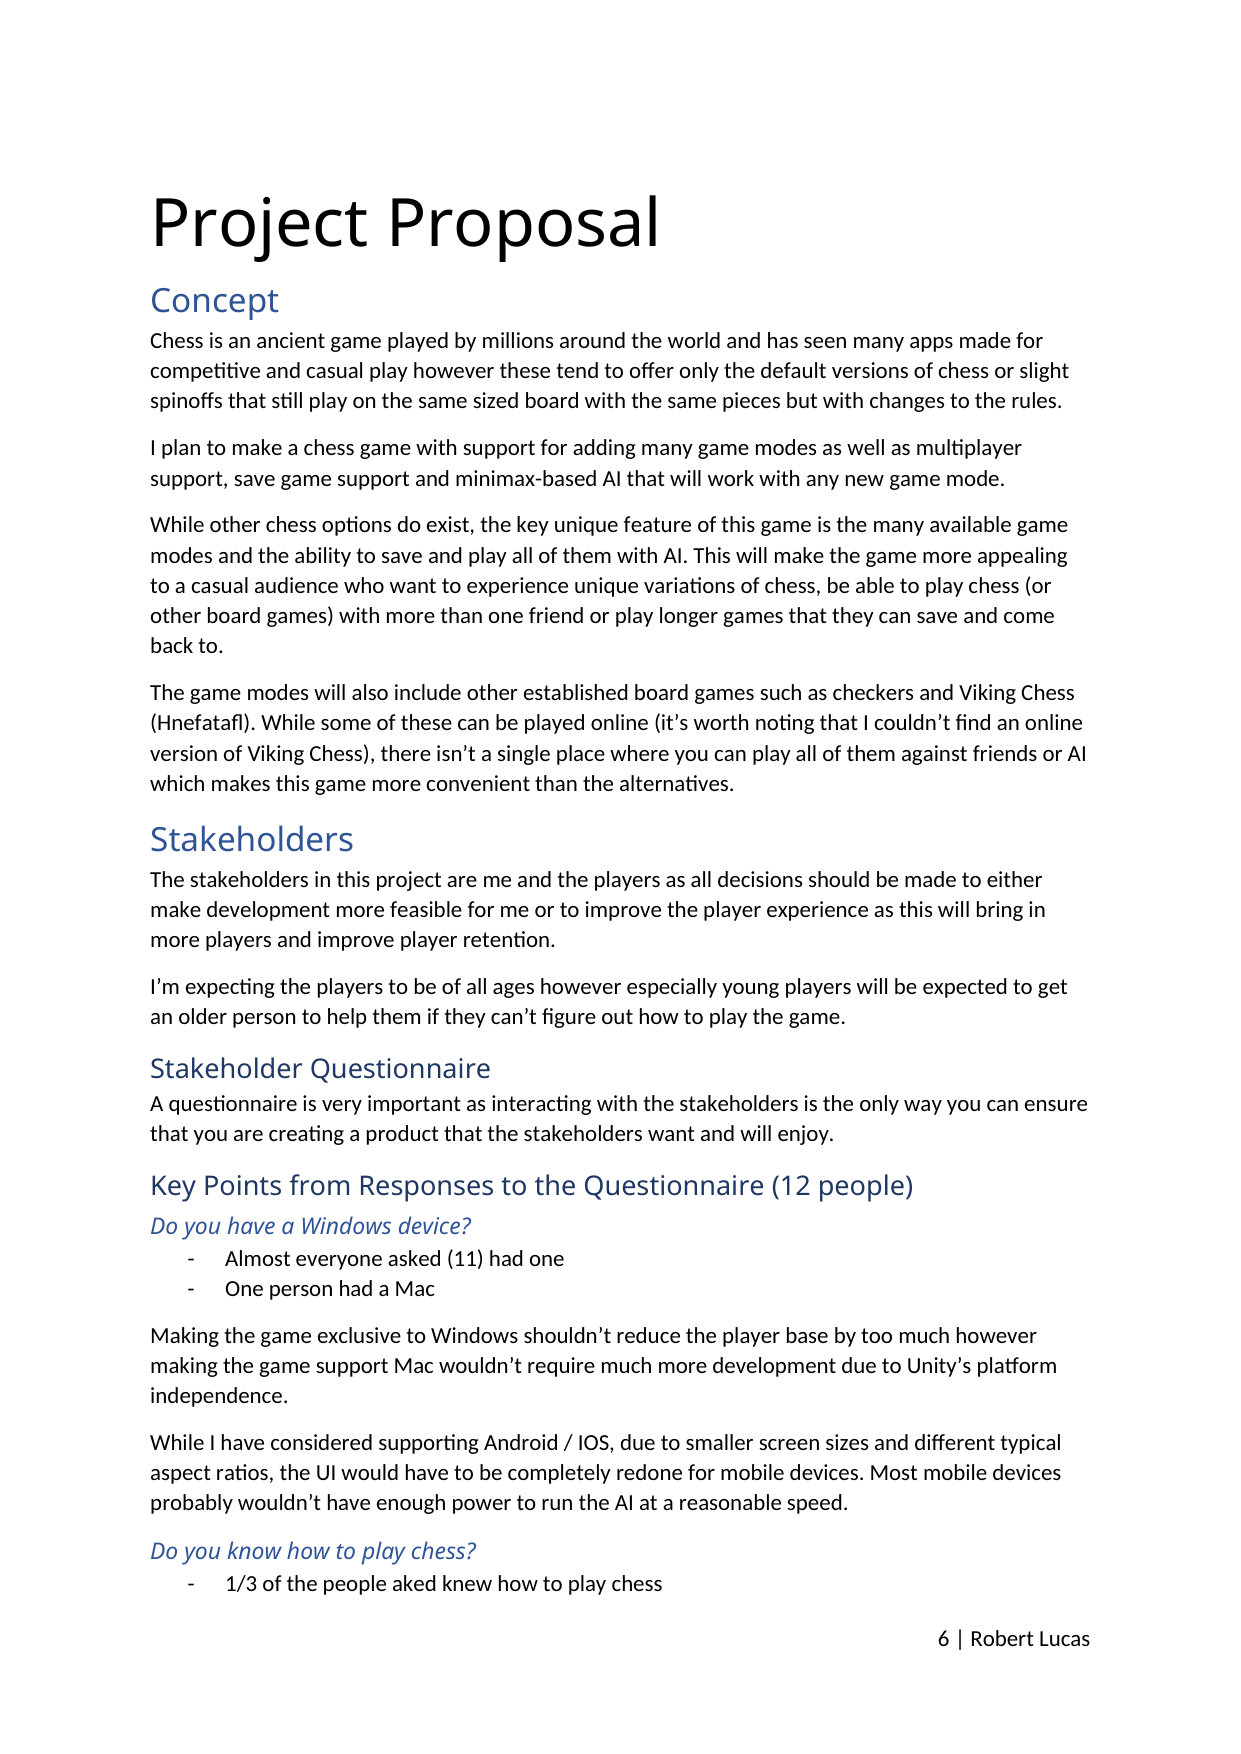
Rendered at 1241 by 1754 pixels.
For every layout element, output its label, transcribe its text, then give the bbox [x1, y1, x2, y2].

list Almost everyone asked (11) had one [187, 1244, 1090, 1272]
text The game modes will also include other established board games such as checkers and Viking Chess (Hnefatafl). While some of these can be played online (it’s worth noting that I couldn’t find an online version of Viking Chess), there isn’t a single place where you can play all of them against friends or AI which makes this game more convenient than the alternatives. [150, 678, 1090, 797]
text While I have considered supporting Android / IOS, due to smaller screen sizes and different typical aspect ratios, the UI would have to be completely redone for mobile devices. Most mobile devices probably wouldn’t have enough power to run the AI at a reasonable speed. [150, 1428, 1090, 1516]
text A questionnaire is very important as interacting with the stakeholders is the only way you can ensure that you are creating a product that the stakeholders want and will enjoy. [150, 1089, 1090, 1147]
list One person had a Mac [187, 1274, 1090, 1302]
text I’m expecting the players to be of all ages however especially young players will be expected to get an older person to help them if they can’t figure out how to play the game. [150, 972, 1090, 1030]
text While other chess options do exist, the key unique feature of this game is the many available game modes and the ability to save and play all of them with AI. This will make the game more appealing to a casual audience who want to experience unique variations of chess, be able to play chess (or other board games) with more than one friend or play longer games that they can save and come back to. [150, 511, 1090, 659]
list 1/3 of the people aked knew how to play chess [187, 1569, 1090, 1597]
text The stakeholders in this project are me and the players as all decisions should be made to either make development more feasible for me or to improve the player experience as this will bring in more players and improve player retention. [150, 865, 1090, 953]
text I plan to make a chess game with support for adding many game modes as well as multiplayer support, save game support and minimax-based AI that will work with any new game mode. [150, 433, 1090, 492]
subtitle Concept [150, 277, 1090, 323]
subtitle Stakeholder Questionnaire [150, 1049, 1090, 1086]
subtitle Stakeholders [150, 816, 1090, 861]
subtitle Project Proposal [150, 175, 1090, 266]
text Making the game exclusive to Windows shouldn’t reduce the player base by too much however making the game support Mac wouldn’t require much more development due to Unity’s platform independence. [150, 1321, 1090, 1409]
subtitle Do you know how to play chess? [150, 1535, 1090, 1567]
subtitle Key Points from Responses to the Questionnaire (12 people) [150, 1166, 1090, 1203]
subtitle Do you have a Windows device? [150, 1210, 1090, 1241]
text Chess is an ancient game played by millions around the world and has seen many apps made for competitive and casual play however these tend to offer only the default versions of chess or slight spinoffs that still play on the same sized board with the same pieces but with changes to the rules. [150, 326, 1090, 414]
